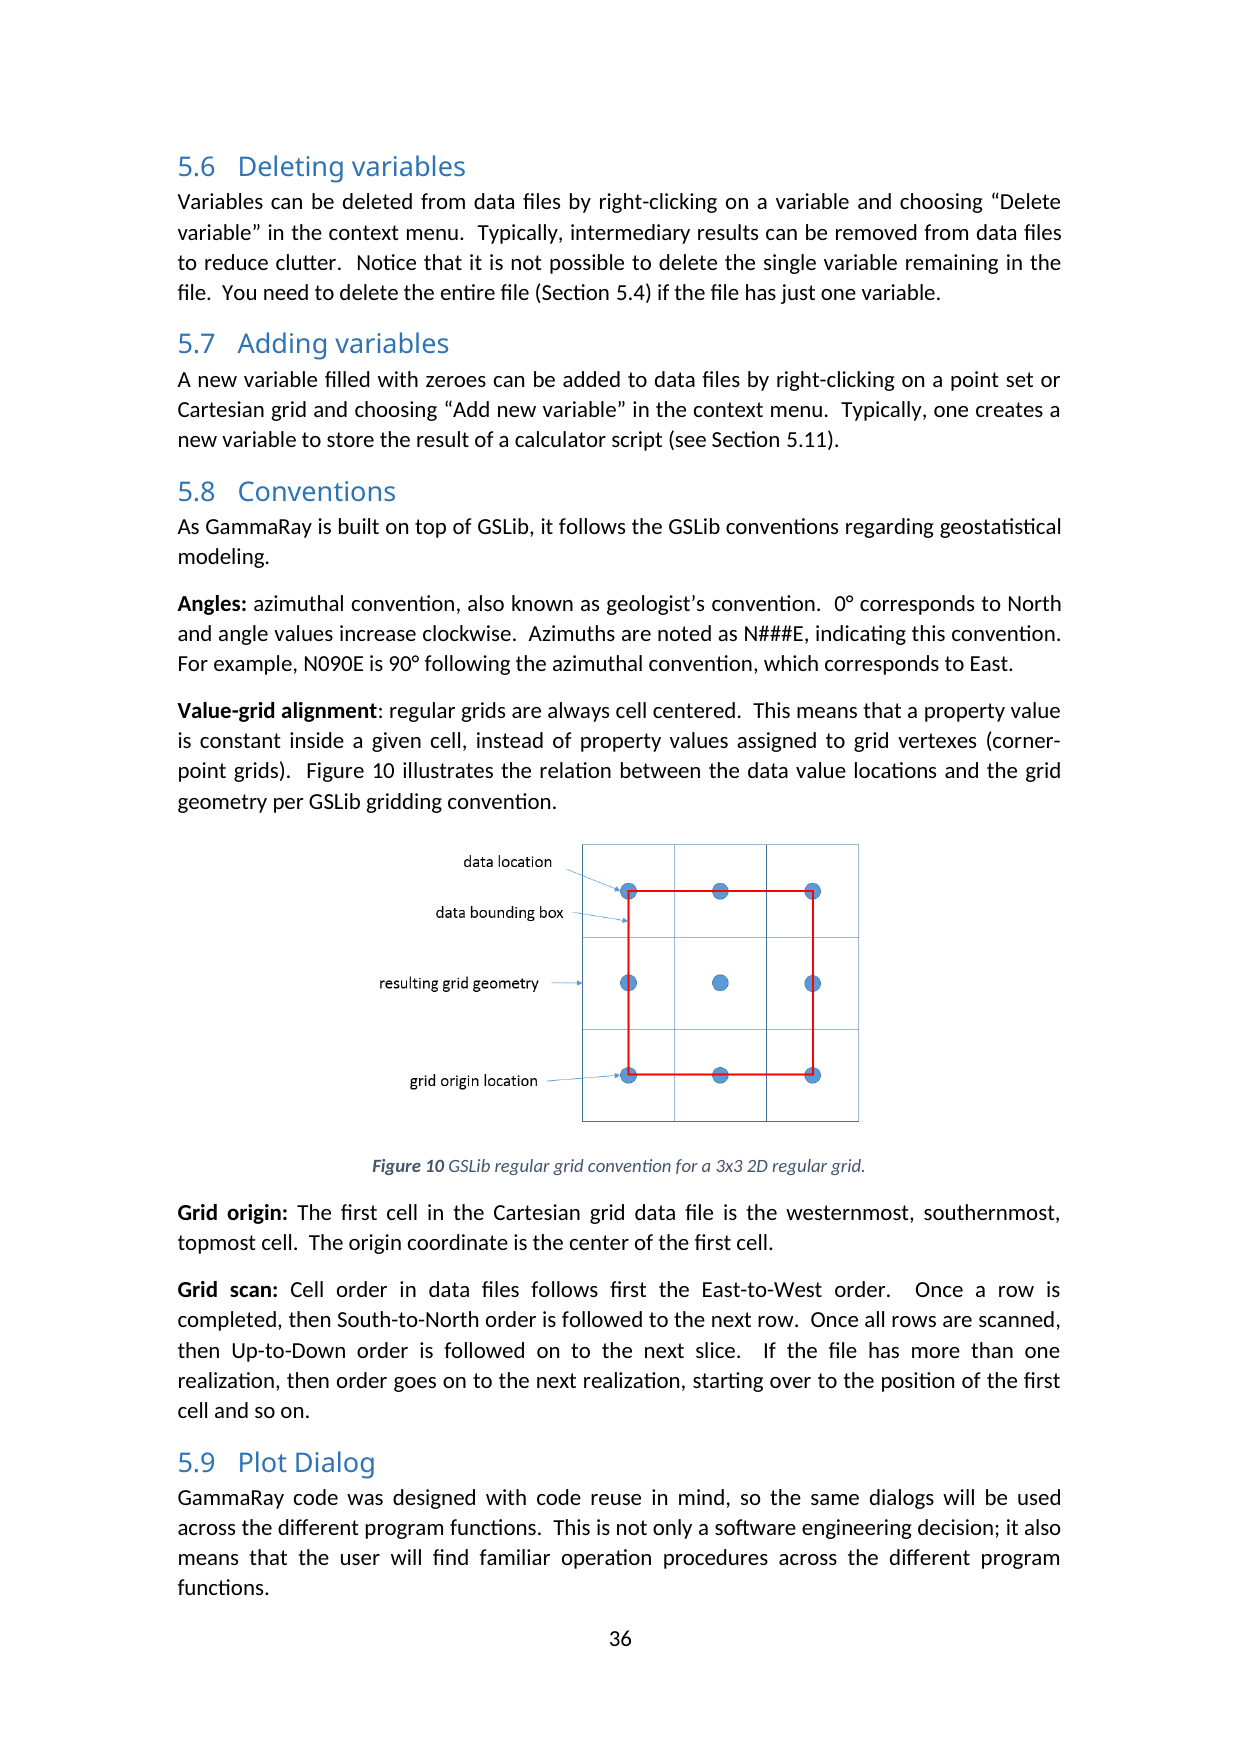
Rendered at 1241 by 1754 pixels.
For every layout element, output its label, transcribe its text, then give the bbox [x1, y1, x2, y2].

text Figure 10 GSLib regular grid convention for a 3x3 2D regular grid. [177, 1154, 1063, 1177]
text Grid origin: The first cell in the Cartesian grid data file is the westernmost, southernmost, topmost cell. The origin coordinate is the center of the first cell. [177, 1198, 1063, 1257]
subtitle Adding variables [177, 325, 1063, 362]
text A new variable filled with zeroes can be added to data files by right-clicking on a point set or Cartesian grid and choosing “Add new variable” in the context menu. Typically, one creates a new variable to store the result of a calculator script (see Section 5.11). [177, 365, 1063, 453]
text Variables can be deleted from data files by right-clicking on a variable and choosing “Delete variable” in the context menu. Typically, intermediary results can be removed from data files to reduce clutter. Notice that it is not possible to delete the single variable remaining in the file. You need to delete the entire file (Section 5.4) if the file has just one variable. [177, 187, 1063, 306]
text Angles: azimuthal convention, also known as geologist’s convention. 0° corresponds to North and angle values increase clockwise. Azimuths are noted as N###E, indicating this convention. For example, N090E is 90° following the azimuthal convention, which corresponds to East. [177, 589, 1063, 677]
subtitle Plot Dialog [177, 1443, 1063, 1480]
subtitle Deleting variables [177, 148, 1063, 184]
picture [371, 833, 870, 1136]
text GammaRay code was designed with code reuse in mind, so the same dialogs will be used across the different program functions. This is not only a software engineering decision; it also means that the user will find familiar operation procedures across the different program functions. [177, 1483, 1063, 1602]
text Grid scan: Cell order in data files follows first the East-to-West order. Once a row is completed, then South-to-North order is followed to the next row. Once all rows are scanned, then Up-to-Down order is followed on to the next slice. If the file has more than one realization, then order goes on to the next realization, starting over to the position of the first cell and so on. [177, 1275, 1063, 1424]
subtitle Conventions [177, 472, 1063, 509]
text As GammaRay is built on top of GSLib, it follows the GSLib conventions regarding geostatistical modeling. [177, 512, 1063, 570]
text Value-grid alignment: regular grids are always cell centered. This means that a property value is constant inside a given cell, instead of property values assigned to grid vertexes (corner-point grids). Figure 10 illustrates the relation between the data value locations and the grid geometry per GSLib gridding convention. [177, 696, 1063, 815]
